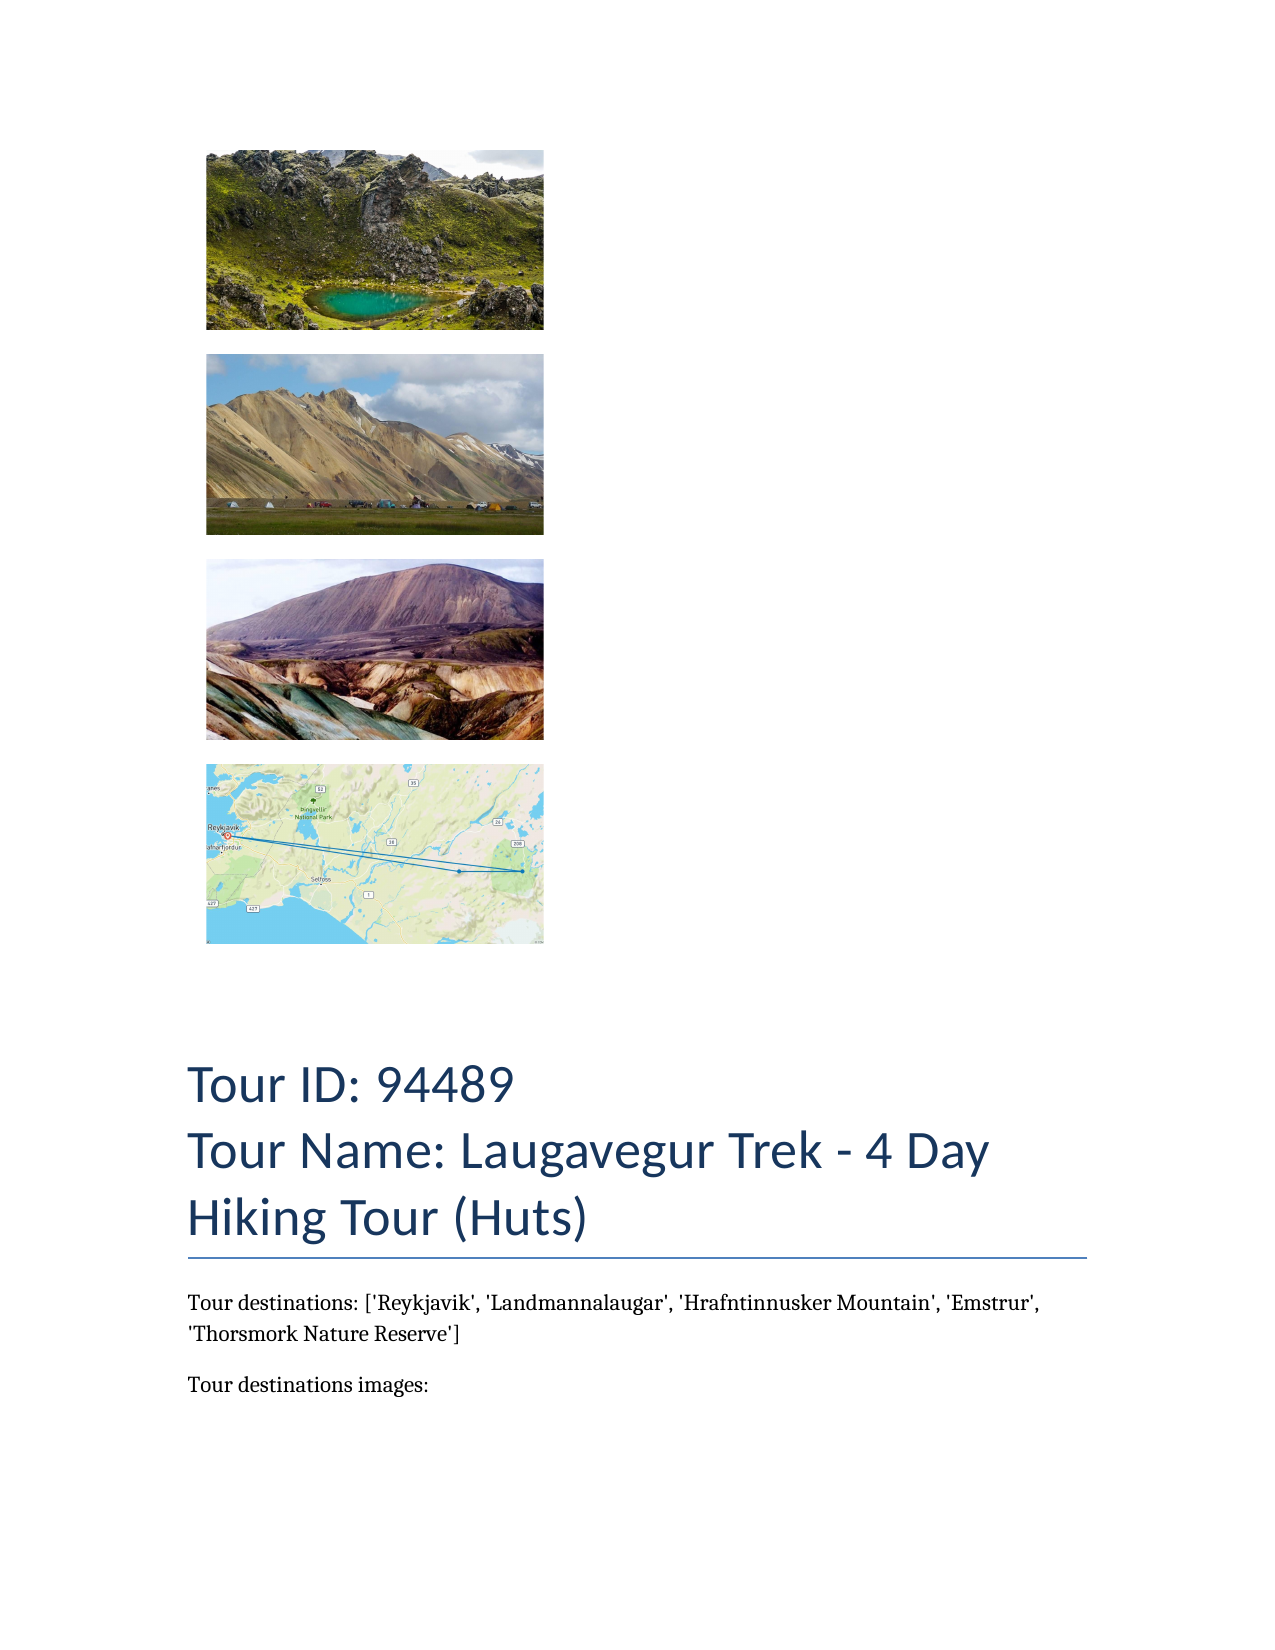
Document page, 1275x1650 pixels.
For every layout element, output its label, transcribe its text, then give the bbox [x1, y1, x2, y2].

picture [206, 150, 544, 330]
picture [206, 354, 544, 535]
picture [206, 764, 544, 944]
text Tour destinations: ['Reykjavik', 'Landmannalaugar', 'Hrafntinnusker Mountain', 'Emstrur', 'Thorsmork Nature Reserve'] [187, 1290, 1087, 1347]
text Tour destinations images: [187, 1371, 1087, 1398]
title Tour ID: 94489 Tour Name: Laugavegur Trek - 4 Day Hiking Tour (Huts) [187, 1050, 1087, 1259]
picture [206, 559, 544, 740]
